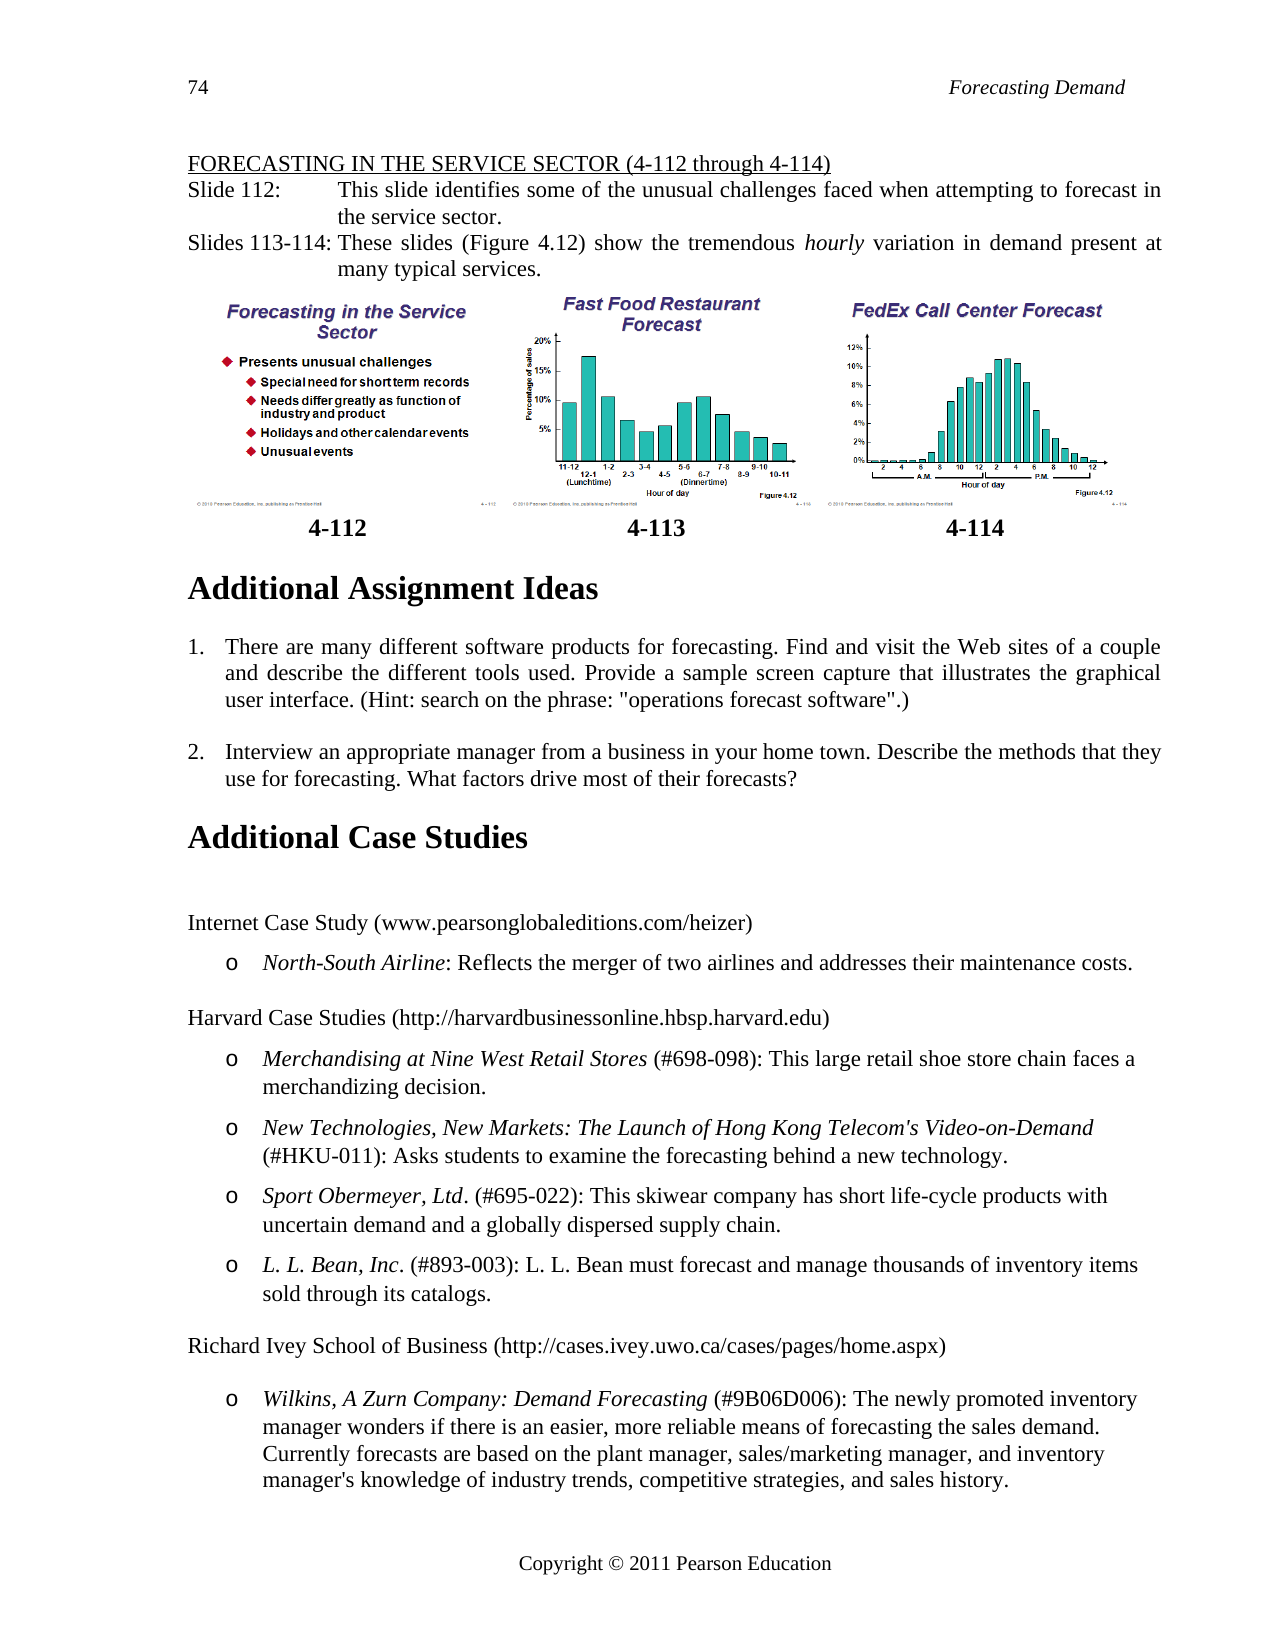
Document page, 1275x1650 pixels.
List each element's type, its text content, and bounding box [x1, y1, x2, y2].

text 1. There are many different software products for forecasting. Find and visit the Web sites of a couple and describe the different tools used. Provide a sample screen capture that illustrates the graphical user interface. (Hint: search on the phrase: "operations forecast software".) [187, 633, 1162, 712]
text 2. Interview an appropriate manager from a business in your home town. Describe the methods that they use for forecasting. What factors drive most of their forecasts? [187, 738, 1162, 791]
list Merchandising at Nine West Retail Stores (#698-098): This large retail shoe store chain faces a merchandizing decision. [225, 1045, 1162, 1099]
text Harvard Case Studies (http://harvardbusinessonline.hbsp.harvard.edu) [187, 1004, 1162, 1030]
list Wilkins, A Zurn Company: Demand Forecasting (#9B06D006): The newly promoted inventory manager wonders if there is an easier, more reliable means of forecasting the sales demand. Currently forecasts are based on the plant manager, sales/marketing manager, and inventory manager's knowledge of industry trends, competitive strategies, and sales history. [225, 1385, 1162, 1492]
list Sport Obermeyer, Ltd. (#695-022): This skiwear company has short life-cycle products with uncertain demand and a globally dispersed supply chain. [225, 1183, 1162, 1237]
text Additional Case Studies [187, 817, 1162, 856]
text 4-112 4-113 4-114 [187, 513, 1162, 542]
list North-South Airline: Reflects the merger of two airlines and addresses their maintenance costs. [225, 949, 1162, 978]
text FORECASTING IN THE SERVICE SECTOR (4-112 through 4-114) [187, 150, 1162, 176]
picture [187, 281, 1135, 513]
text Slides 113-114: These slides (Figure 4.12) show the tremendous hourly variation in demand present at many typical services. [187, 229, 1162, 282]
list L. L. Bean, Inc. (#893-003): L. L. Bean must forecast and manage thousands of inventory items sold through its catalogs. [225, 1252, 1162, 1306]
text Richard Ivey School of Business (http://cases.ivey.uwo.ca/cases/pages/home.aspx) [187, 1332, 1162, 1359]
text Internet Case Study (www.pearsonglobaleditions.com/heizer) [187, 909, 1162, 935]
list New Technologies, New Markets: The Launch of Hong Kong Telecom's Video-on-Demand (#HKU-011): Asks students to examine the forecasting behind a new technology. [225, 1114, 1162, 1168]
text Additional Assignment Ideas [187, 568, 1162, 607]
text Slide 112: This slide identifies some of the unusual challenges faced when attempting to forecast in the service sector. [187, 176, 1162, 229]
